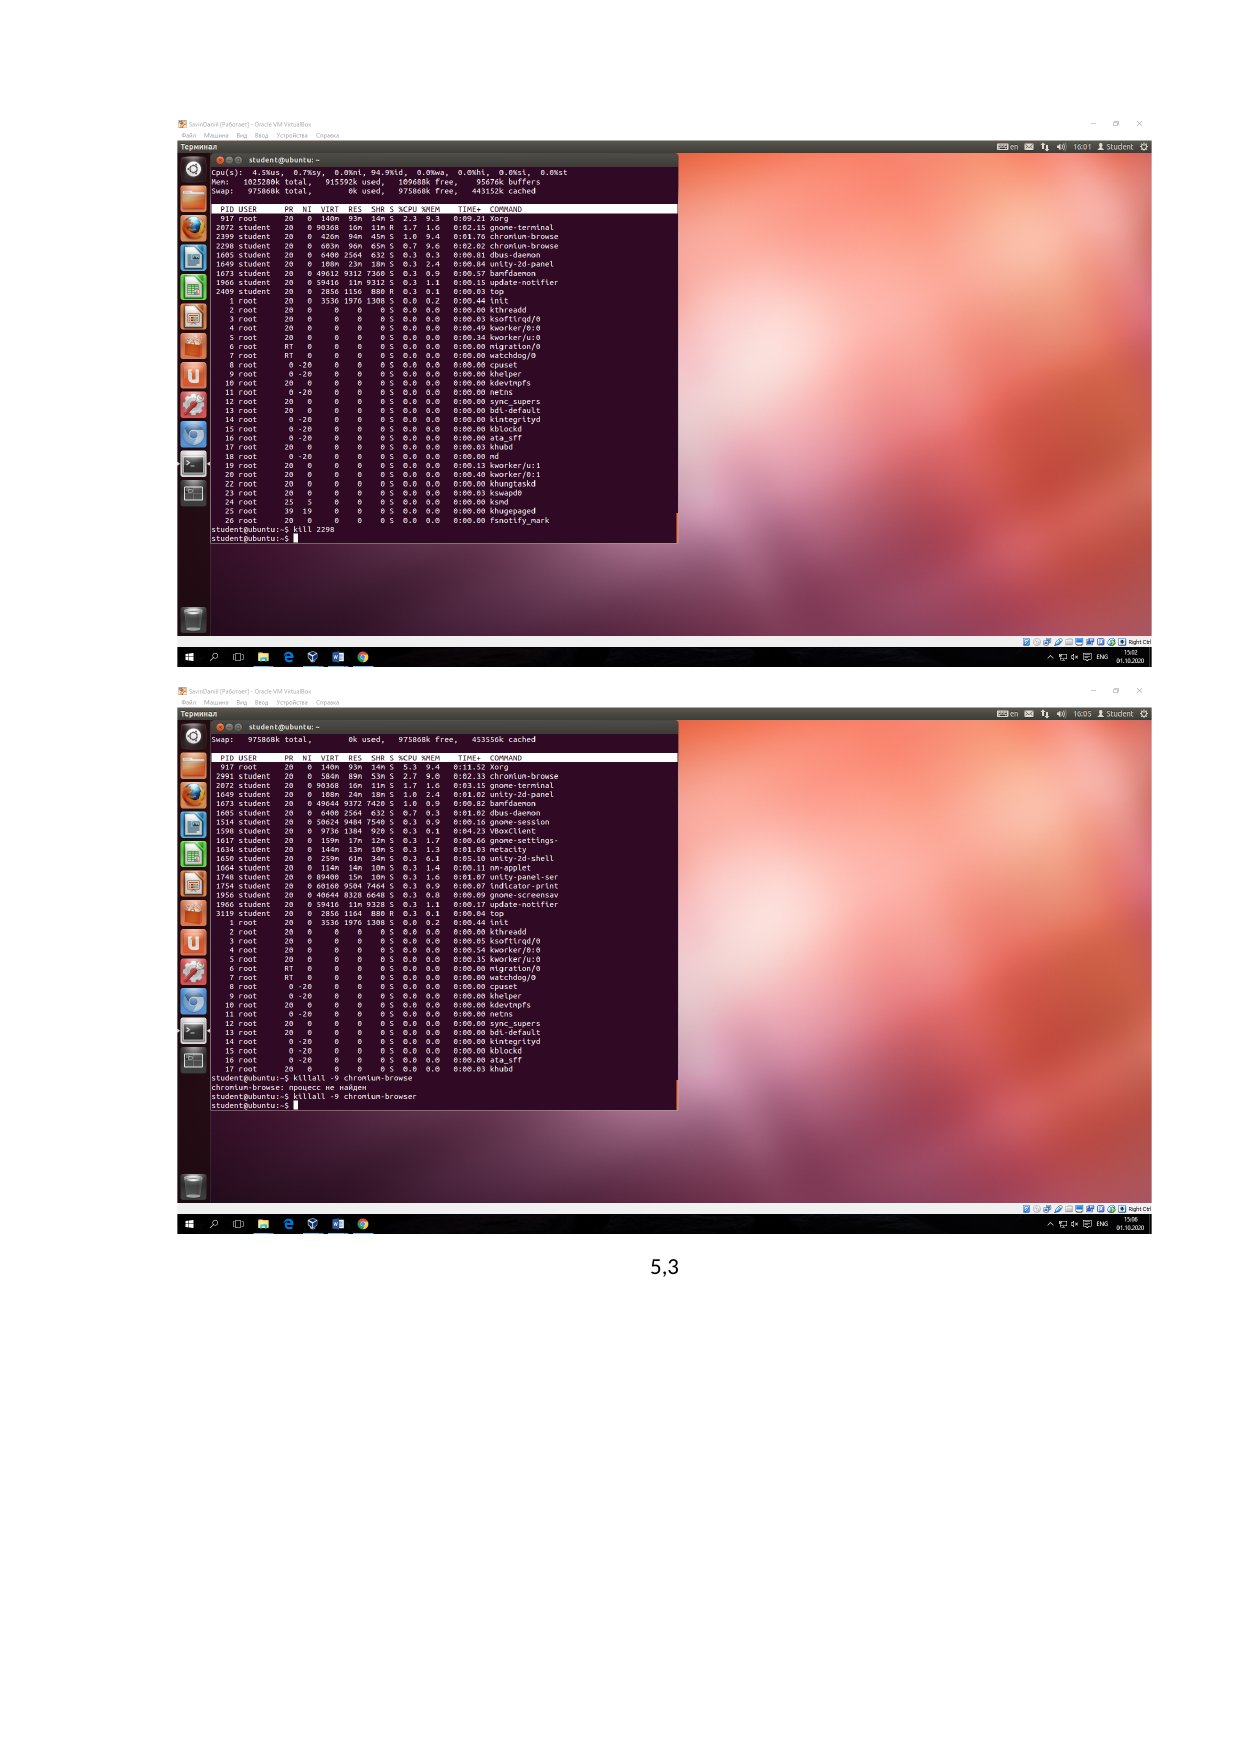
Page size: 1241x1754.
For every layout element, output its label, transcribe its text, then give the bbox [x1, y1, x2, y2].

text 5,3 [177, 1252, 1152, 1280]
picture [177, 118, 1152, 667]
picture [177, 685, 1152, 1234]
